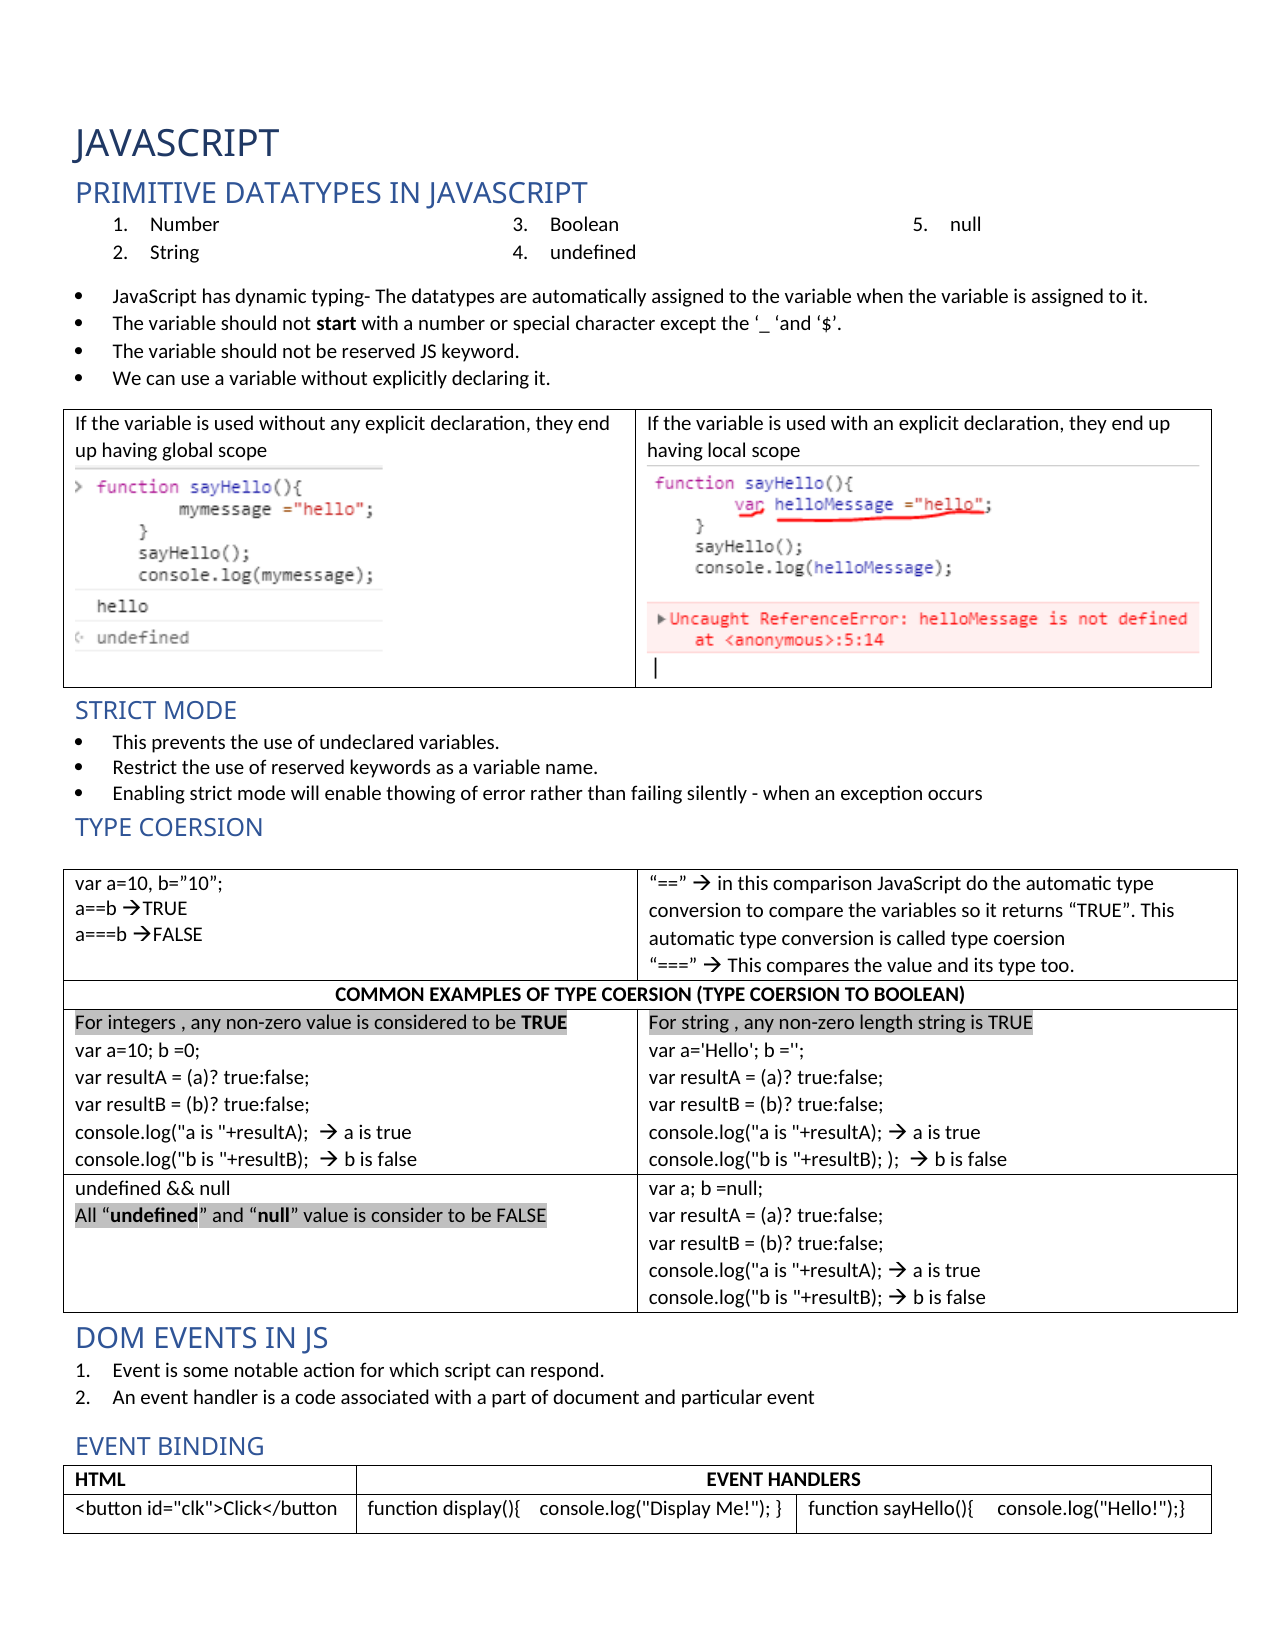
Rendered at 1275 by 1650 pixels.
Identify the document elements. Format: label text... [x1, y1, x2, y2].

list This prevents the use of undeclared variables. [75, 729, 1200, 754]
table_header var a=10, b=”10”; a==b TRUE a===b FALSE [64, 870, 637, 980]
list Event is some notable action for which script can respond. [75, 1357, 1200, 1382]
list We can use a variable without explicitly declaring it. [75, 365, 1200, 391]
table_cell For integers , any non-zero value is considered to be TRUE var a=10; b =0; var resultA = (a)? true:false; var resultB = (b)? true:false; console.log("a is "+resultA); a is true console.log("b is "+resultB); b is false [64, 1010, 637, 1174]
table_cell COMMON EXAMPLES OF TYPE COERSION (TYPE COERSION TO BOOLEAN) [64, 981, 1237, 1008]
subtitle EVENT BINDING [75, 1428, 1200, 1462]
table_cell function display(){ console.log("Display Me!"); } [357, 1495, 796, 1533]
table_header “==” in this comparison JavaScript do the automatic type conversion to compare the variables so it returns “TRUE”. This automatic type conversion is called type coersion “===” This compares the value and its type too. [638, 870, 1237, 980]
table_cell var a; b =null; var resultA = (a)? true:false; var resultB = (b)? true:false; console.log("a is "+resultA); a is true console.log("b is "+resultB); b is false [638, 1175, 1237, 1312]
table_cell function sayHello(){ console.log("Hello!");} [797, 1495, 1211, 1533]
subtitle TYPE COERSION [75, 809, 1200, 843]
list Number [112, 212, 400, 237]
subtitle DOM EVENTS IN JS [75, 1317, 1200, 1357]
list The variable should not start with a number or special character except the ‘_ ‘and ‘$’. [75, 310, 1200, 336]
table_cell <button id="clk">Click</button [64, 1495, 356, 1533]
picture [646, 465, 1200, 685]
list The variable should not be reserved JS keyword. [75, 338, 1200, 363]
list Restrict the use of reserved keywords as a variable name. [75, 754, 1200, 780]
table_header EVENT HANDLERS [357, 1466, 1211, 1494]
list Enabling strict mode will enable thowing of error rather than failing silently - when an exception occurs [75, 780, 1200, 805]
subtitle PRIMITIVE DATATYPES IN JAVASCRIPT [75, 172, 1200, 212]
list String [112, 239, 400, 264]
list JavaScript has dynamic typing- The datatypes are automatically assigned to the variable when the variable is assigned to it. [75, 283, 1200, 308]
subtitle STRICT MODE [75, 692, 1200, 726]
table_header If the variable is used with an explicit declaration, they end up having local scope [636, 410, 1211, 687]
table_cell For string , any non-zero length string is TRUE var a='Hello'; b =''; var resultA = (a)? true:false; var resultB = (b)? true:false; console.log("a is "+resultA); a is true console.log("b is "+resultB); ); b is false [638, 1010, 1237, 1174]
list Boolean [512, 212, 800, 237]
picture [75, 465, 383, 658]
list An event handler is a code associated with a part of document and particular event [75, 1384, 1200, 1410]
table_header If the variable is used without any explicit declaration, they end up having global scope [64, 410, 635, 687]
subtitle JAVASCRIPT [75, 117, 1200, 168]
table_header HTML [64, 1466, 356, 1494]
list undefined [512, 239, 800, 264]
list null [912, 212, 1200, 237]
table_cell undefined && null All “undefined” and “null” value is consider to be FALSE [64, 1175, 637, 1312]
